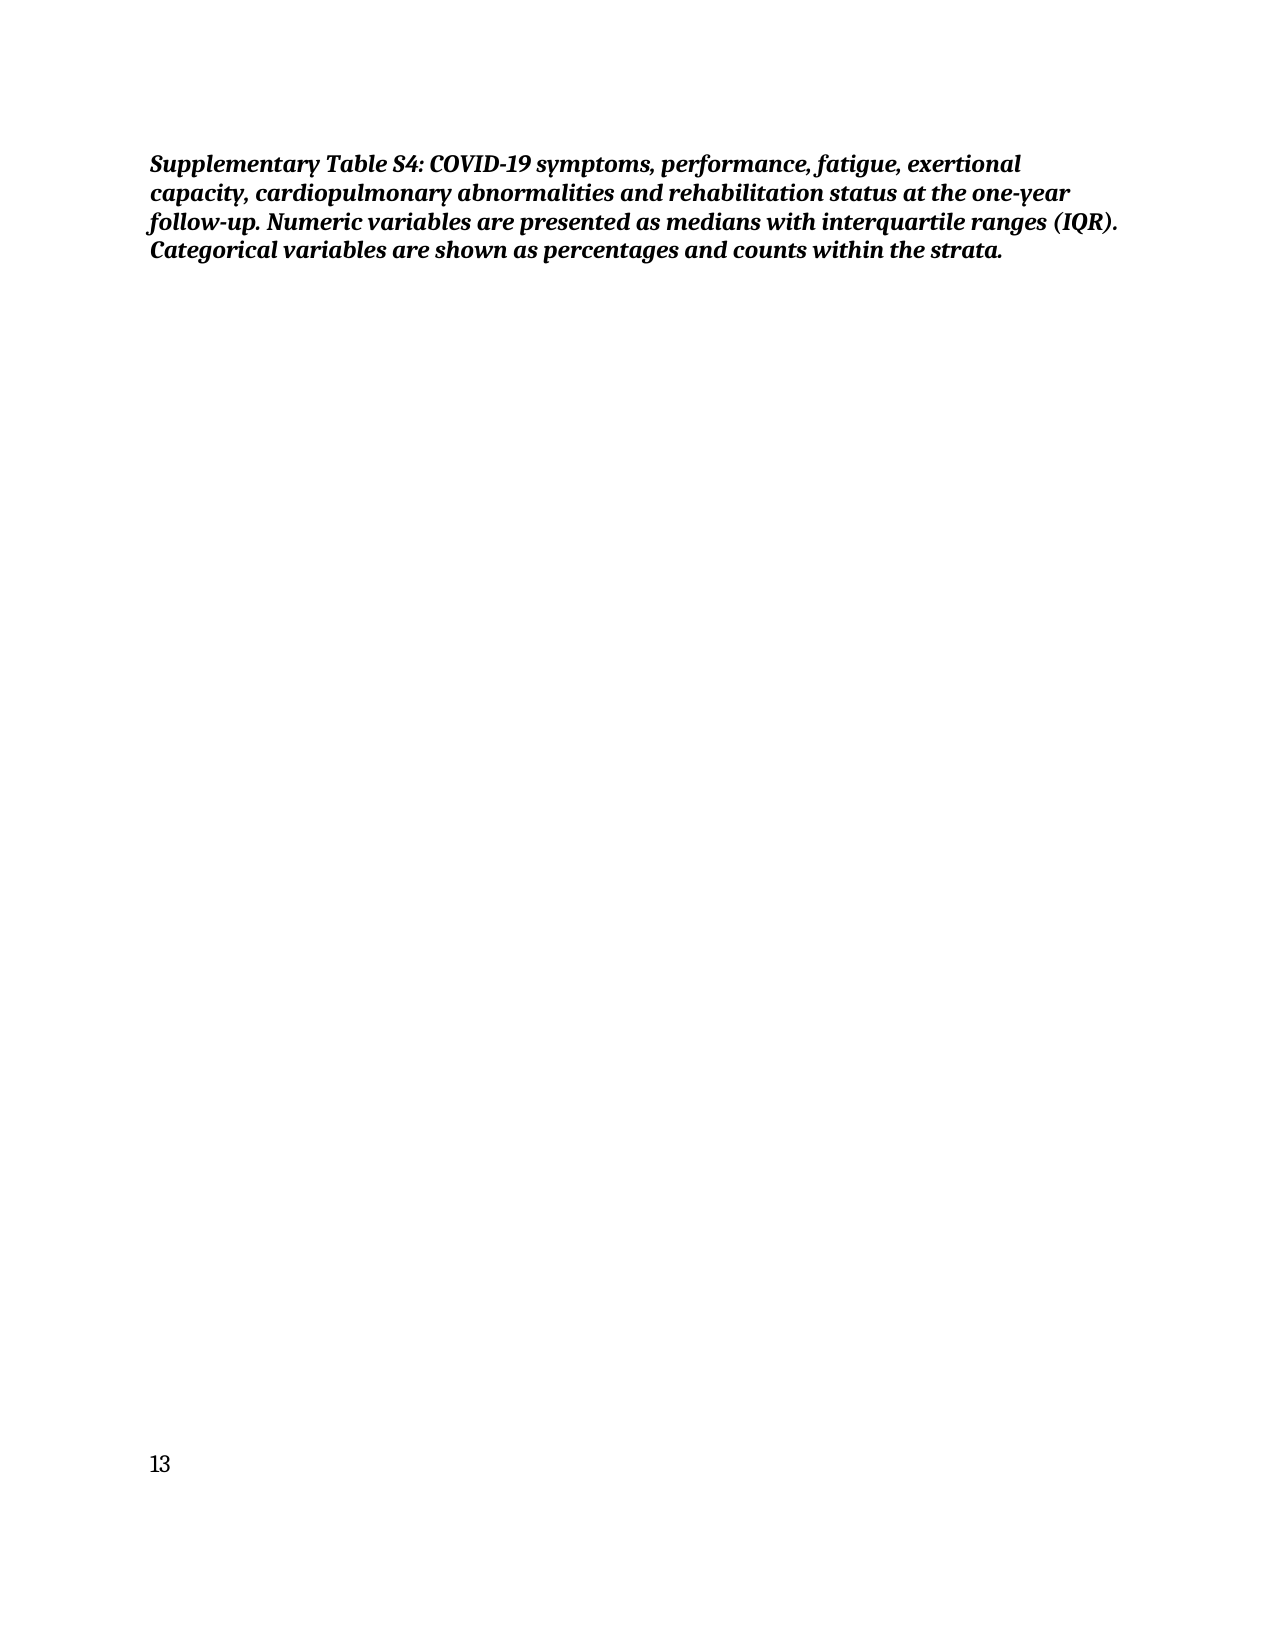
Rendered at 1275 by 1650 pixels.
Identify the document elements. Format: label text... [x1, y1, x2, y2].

subtitle Supplementary Table S4: COVID-19 symptoms, performance, fatigue, exertional capacity, cardiopulmonary abnormalities and rehabilitation status at the one-year follow-up. Numeric variables are presented as medians with interquartile ranges (IQR). Categorical variables are shown as percentages and counts within the strata. [150, 150, 1125, 265]
